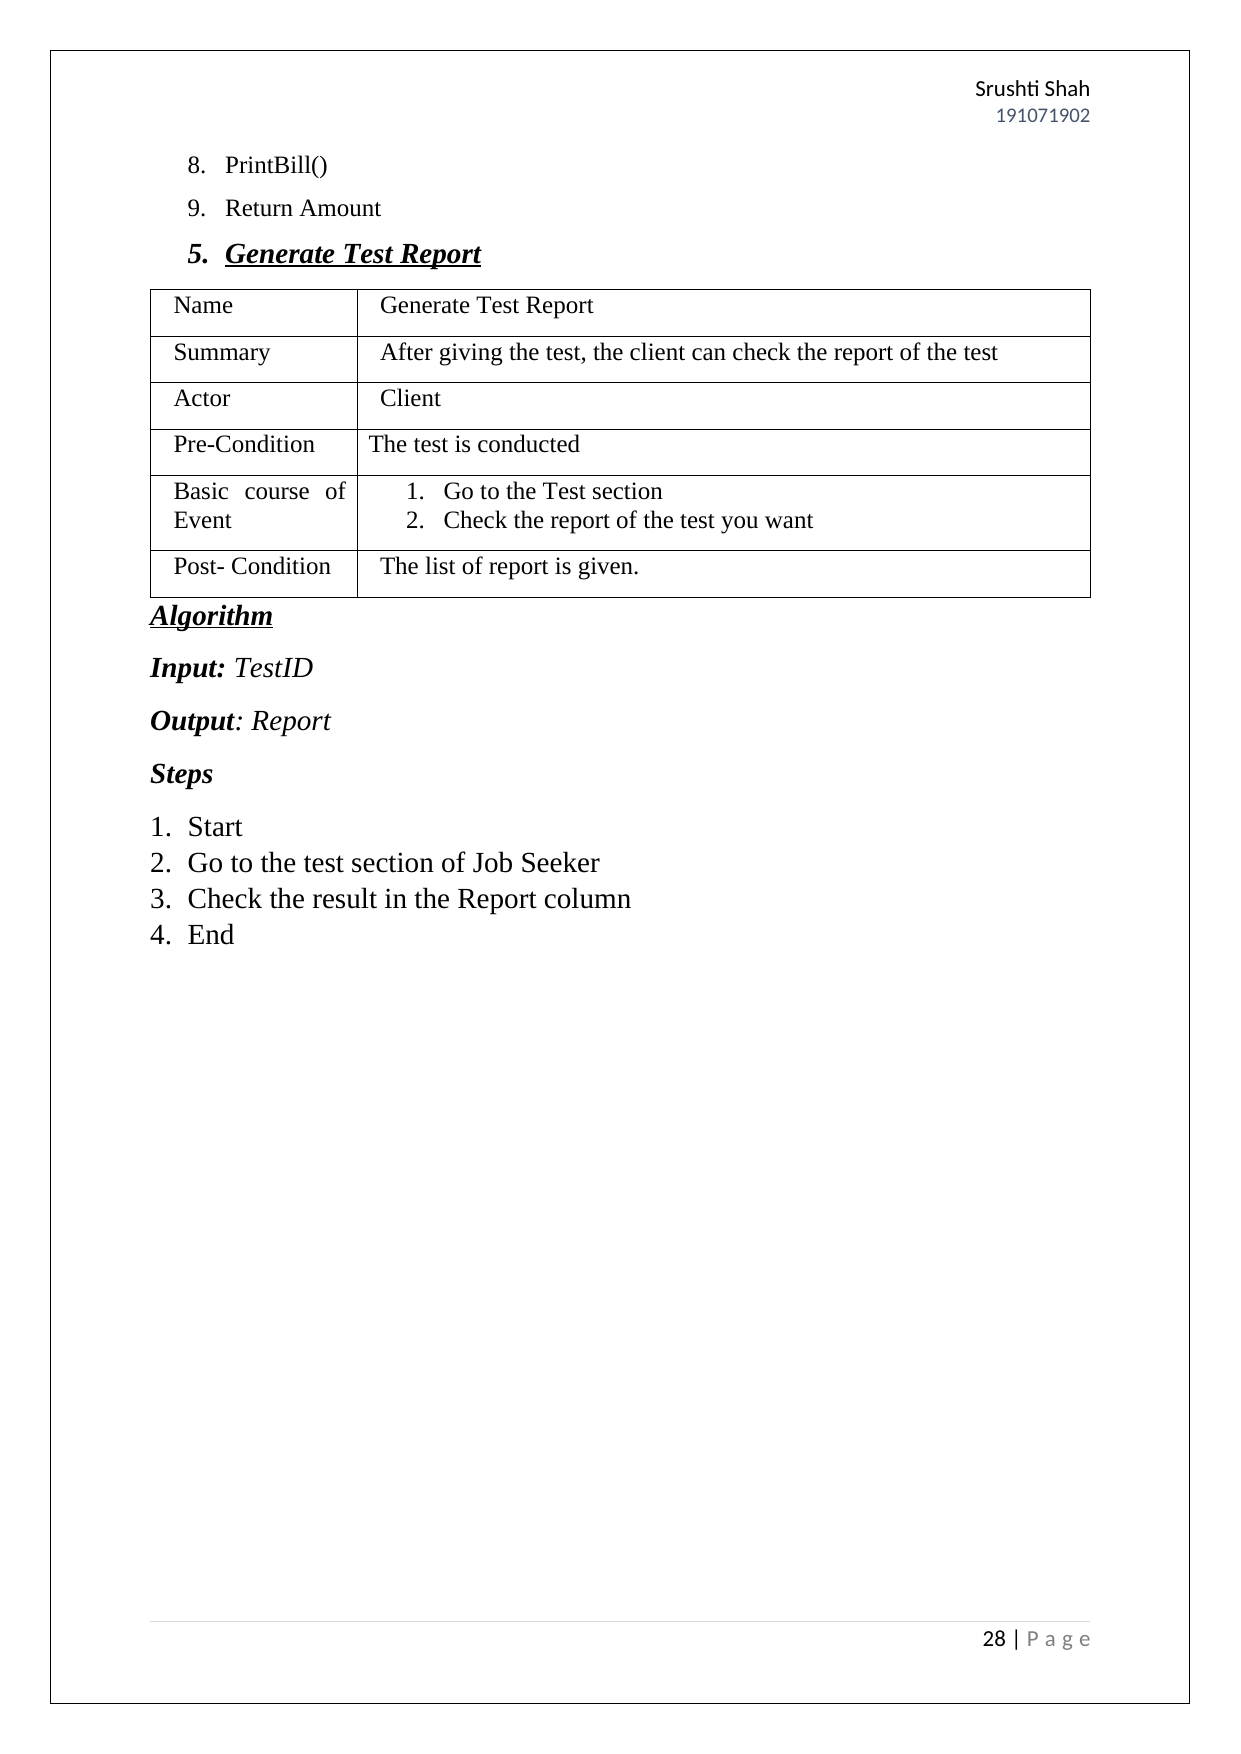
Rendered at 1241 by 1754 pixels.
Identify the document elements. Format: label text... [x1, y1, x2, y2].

list PrintBill() [187, 150, 1090, 179]
table_cell Client [358, 383, 1090, 428]
table_cell Actor [151, 383, 357, 428]
text Input: TestID [150, 650, 1090, 684]
list End [150, 917, 1090, 951]
list Generate Test Report [187, 236, 1090, 270]
table_cell Go to the Test section Check the report of the test you want [358, 476, 1090, 550]
text Steps [150, 756, 1090, 789]
table_cell Basic course of Event [151, 476, 357, 550]
list Check the result in the Report column [150, 881, 1090, 915]
table_cell Pre-Condition [151, 430, 357, 475]
text Algorithm [150, 598, 1090, 631]
table_cell Summary [151, 337, 357, 382]
table_cell Post- Condition [151, 551, 357, 597]
list Return Amount [187, 193, 1090, 222]
text Output: Report [150, 703, 1090, 737]
list Go to the test section of Job Seeker [150, 845, 1090, 878]
table_header Generate Test Report [358, 290, 1090, 336]
table_header Name [151, 290, 357, 336]
list Start [150, 809, 1090, 842]
table_cell After giving the test, the client can check the report of the test [358, 337, 1090, 382]
table_cell The list of report is given. [358, 551, 1090, 597]
table_cell The test is conducted [358, 430, 1090, 475]
